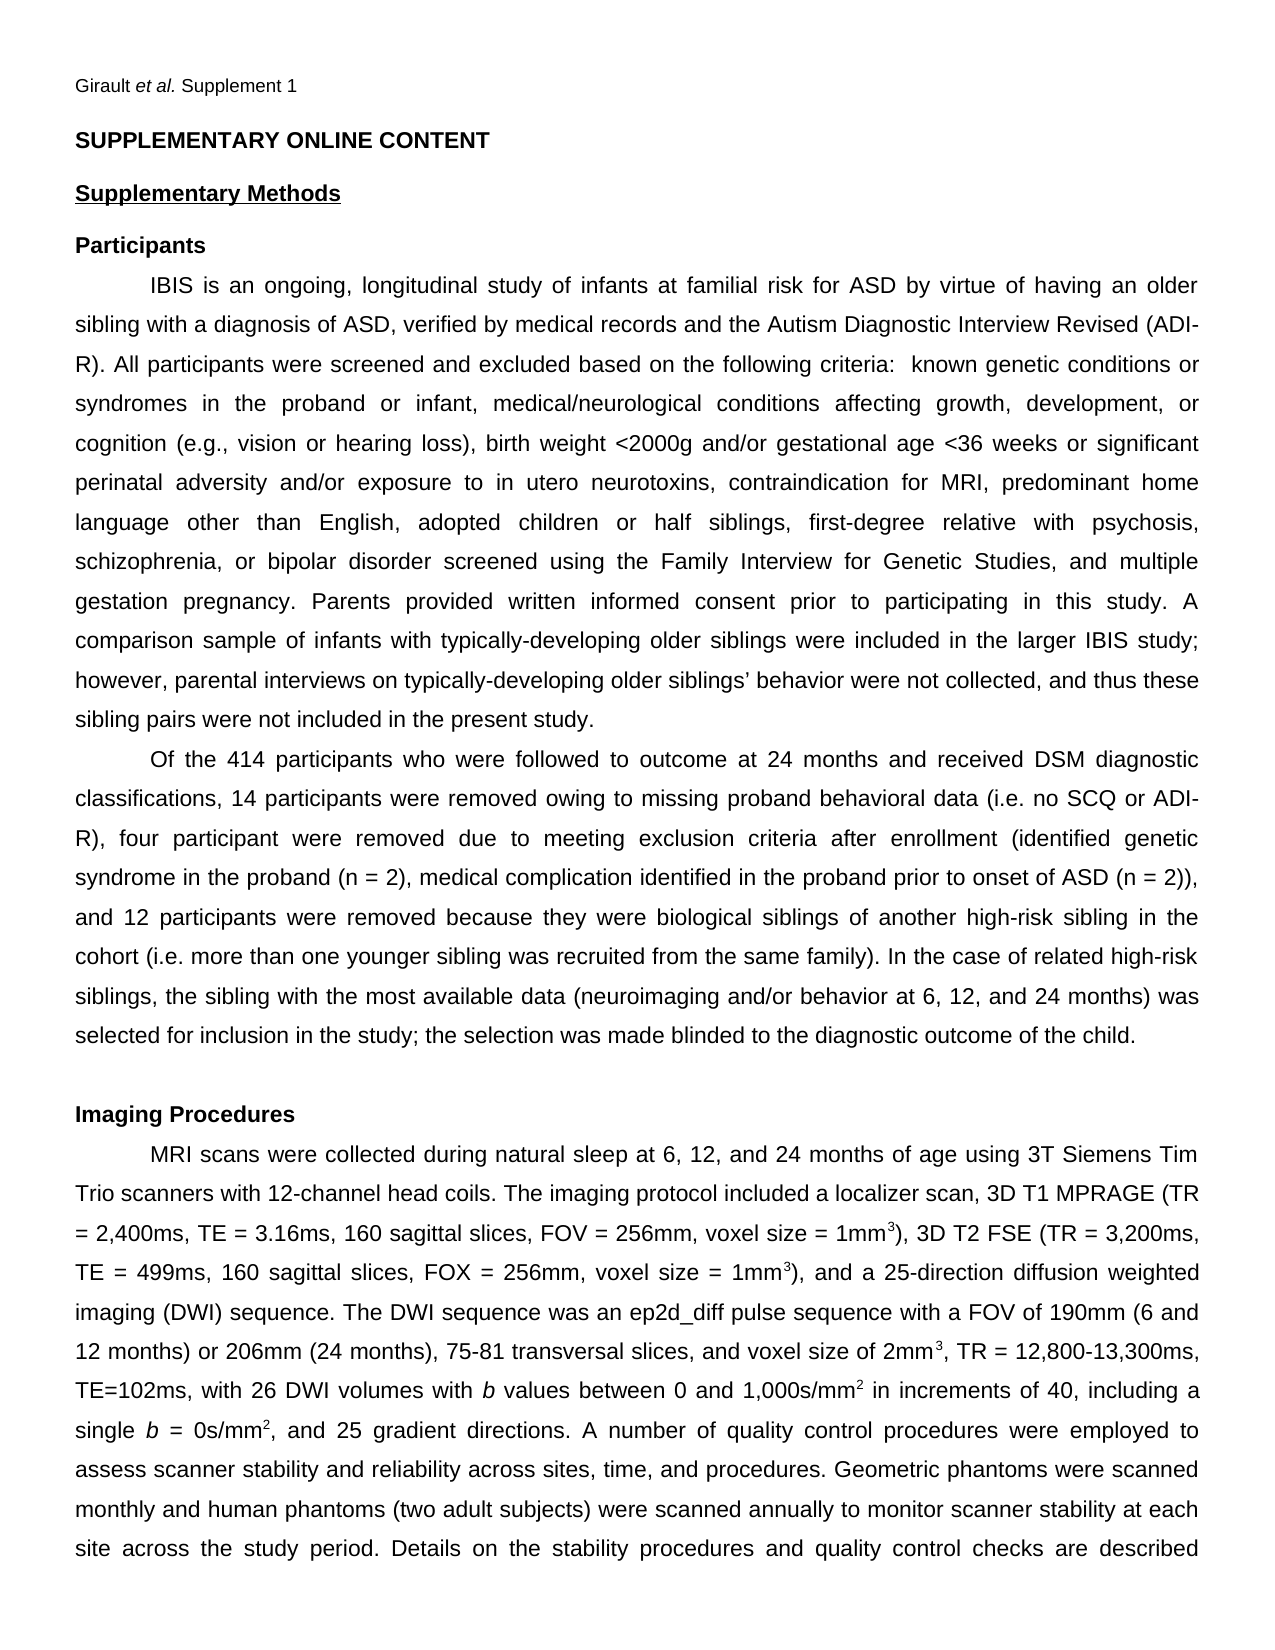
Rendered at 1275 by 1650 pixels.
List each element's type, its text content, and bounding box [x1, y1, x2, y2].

text IBIS is an ongoing, longitudinal study of infants at familial risk for ASD by virtue of having an older sibling with a diagnosis of ASD, verified by medical records and the Autism Diagnostic Interview Revised (ADI-R). All participants were screened and excluded based on the following criteria: known genetic conditions or syndromes in the proband or infant, medical/neurological conditions affecting growth, development, or cognition (e.g., vision or hearing loss), birth weight <2000g and/or gestational age <36 weeks or significant perinatal adversity and/or exposure to in utero neurotoxins, contraindication for MRI, predominant home language other than English, adopted children or half siblings, first-degree relative with psychosis, schizophrenia, or bipolar disorder screened using the Family Interview for Genetic Studies, and multiple gestation pregnancy. Parents provided written informed consent prior to participating in this study. A comparison sample of infants with typically-developing older siblings were included in the larger IBIS study; however, parental interviews on typically-developing older siblings’ behavior were not collected, and thus these sibling pairs were not included in the present study. [75, 272, 1200, 733]
text Imaging Procedures [75, 1101, 1200, 1127]
text Of the 414 participants who were followed to outcome at 24 months and received DSM diagnostic classifications, 14 participants were removed owing to missing proband behavioral data (i.e. no SCQ or ADI-R), four participant were removed due to meeting exclusion criteria after enrollment (identified genetic syndrome in the proband (n = 2), medical complication identified in the proband prior to onset of ASD (n = 2)), and 12 participants were removed because they were biological siblings of another high-risk sibling in the cohort (i.e. more than one younger sibling was recruited from the same family). In the case of related high-risk siblings, the sibling with the most available data (neuroimaging and/or behavior at 6, 12, and 24 months) was selected for inclusion in the study; the selection was made blinded to the diagnostic outcome of the child. [75, 746, 1200, 1048]
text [75, 1141, 1200, 1562]
text SUPPLEMENTARY ONLINE CONTENT [75, 127, 1200, 153]
text Supplementary Methods [75, 180, 1200, 206]
text Participants [75, 232, 1200, 259]
